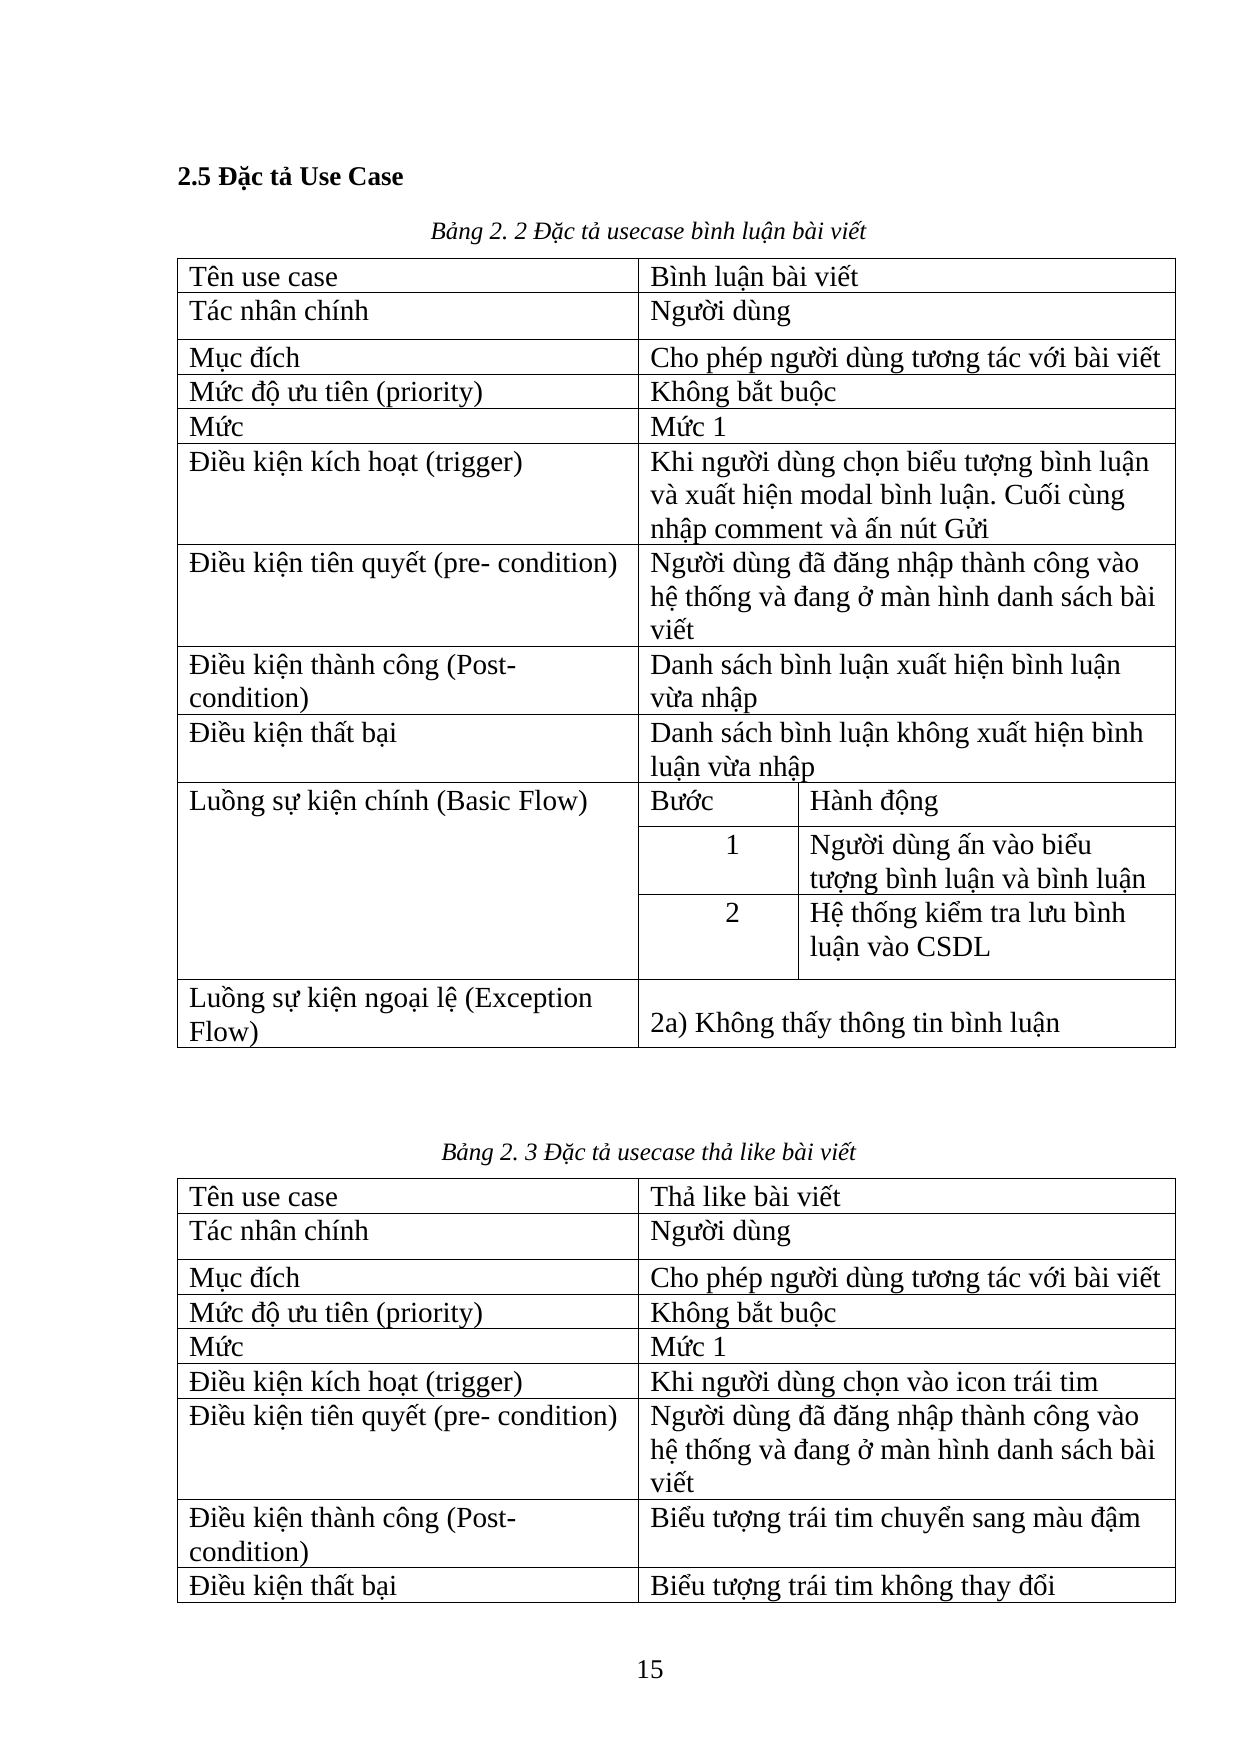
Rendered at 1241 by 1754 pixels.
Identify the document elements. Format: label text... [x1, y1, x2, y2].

table_cell Người dùng [639, 1214, 1175, 1259]
table_cell Tác nhân chính [178, 1214, 638, 1259]
table_cell Danh sách bình luận xuất hiện bình luận vừa nhập [639, 647, 1175, 714]
table_cell Không bắt buộc [639, 1295, 1175, 1328]
table_cell Danh sách bình luận không xuất hiện bình luận vừa nhập [639, 715, 1175, 782]
table_cell Người dùng [639, 293, 1175, 339]
table_cell Điều kiện tiên quyết (pre- condition) [178, 545, 638, 646]
table_cell Tác nhân chính [178, 293, 638, 339]
table_cell Khi người dùng chọn vào icon trái tim [639, 1364, 1175, 1397]
table_cell Luồng sự kiện ngoại lệ (Exception Flow) [178, 980, 638, 1047]
table_cell Mức [178, 1329, 638, 1363]
table_cell Mức 1 [639, 1329, 1175, 1363]
table_cell Người dùng đã đăng nhập thành công vào hệ thống và đang ở màn hình danh sách bài viết [639, 1399, 1175, 1499]
table_cell 2 [639, 895, 798, 979]
table_cell Bước [639, 783, 798, 826]
table_cell Mức 1 [639, 409, 1175, 443]
table_header Bình luận bài viết [639, 259, 1175, 292]
table_cell Mức độ ưu tiên (priority) [178, 375, 638, 408]
table_cell Khi người dùng chọn biểu tượng bình luận và xuất hiện modal bình luận. Cuối cùng nhập comment và ấn nút Gửi [639, 444, 1175, 544]
table_header Tên use case [178, 1179, 638, 1212]
table_cell 1 [639, 827, 798, 894]
table_cell 2a) Không thấy thông tin bình luận [639, 980, 1175, 1047]
table_cell Luồng sự kiện chính (Basic Flow) [178, 783, 638, 979]
table_cell Điều kiện kích hoạt (trigger) [178, 1364, 638, 1397]
table_cell Người dùng ấn vào biểu tượng bình luận và bình luận [799, 827, 1175, 894]
table_header Thả like bài viết [639, 1179, 1175, 1212]
table_cell Điều kiện thất bại [178, 715, 638, 782]
table_cell Cho phép người dùng tương tác với bài viết [639, 340, 1175, 373]
table_cell Biểu tượng trái tim chuyển sang màu đậm [639, 1500, 1175, 1567]
table_cell Điều kiện thành công (Post-condition) [178, 647, 638, 714]
table_cell Mục đích [178, 1260, 638, 1294]
subtitle Đặc tả Use Case [177, 160, 1122, 191]
table_header Tên use case [178, 259, 638, 292]
table_cell Hành động [799, 783, 1175, 826]
table_cell Hệ thống kiểm tra lưu bình luận vào CSDL [799, 895, 1175, 979]
table_cell Điều kiện thành công (Post-condition) [178, 1500, 638, 1567]
text Bảng 2. 2 Đặc tả usecase bình luận bài viết [177, 216, 1122, 245]
table_cell Điều kiện thất bại [178, 1568, 638, 1602]
text Bảng 2. 3 Đặc tả usecase thả like bài viết [177, 1137, 1122, 1165]
table_cell Mục đích [178, 340, 638, 373]
table_cell Người dùng đã đăng nhập thành công vào hệ thống và đang ở màn hình danh sách bài viết [639, 545, 1175, 646]
table_cell Mức [178, 409, 638, 443]
table_cell Không bắt buộc [639, 375, 1175, 408]
table_cell Cho phép người dùng tương tác với bài viết [639, 1260, 1175, 1294]
table_cell Biểu tượng trái tim không thay đổi [639, 1568, 1175, 1602]
table_cell Mức độ ưu tiên (priority) [178, 1295, 638, 1328]
table_cell Điều kiện kích hoạt (trigger) [178, 444, 638, 544]
table_cell Điều kiện tiên quyết (pre- condition) [178, 1399, 638, 1499]
